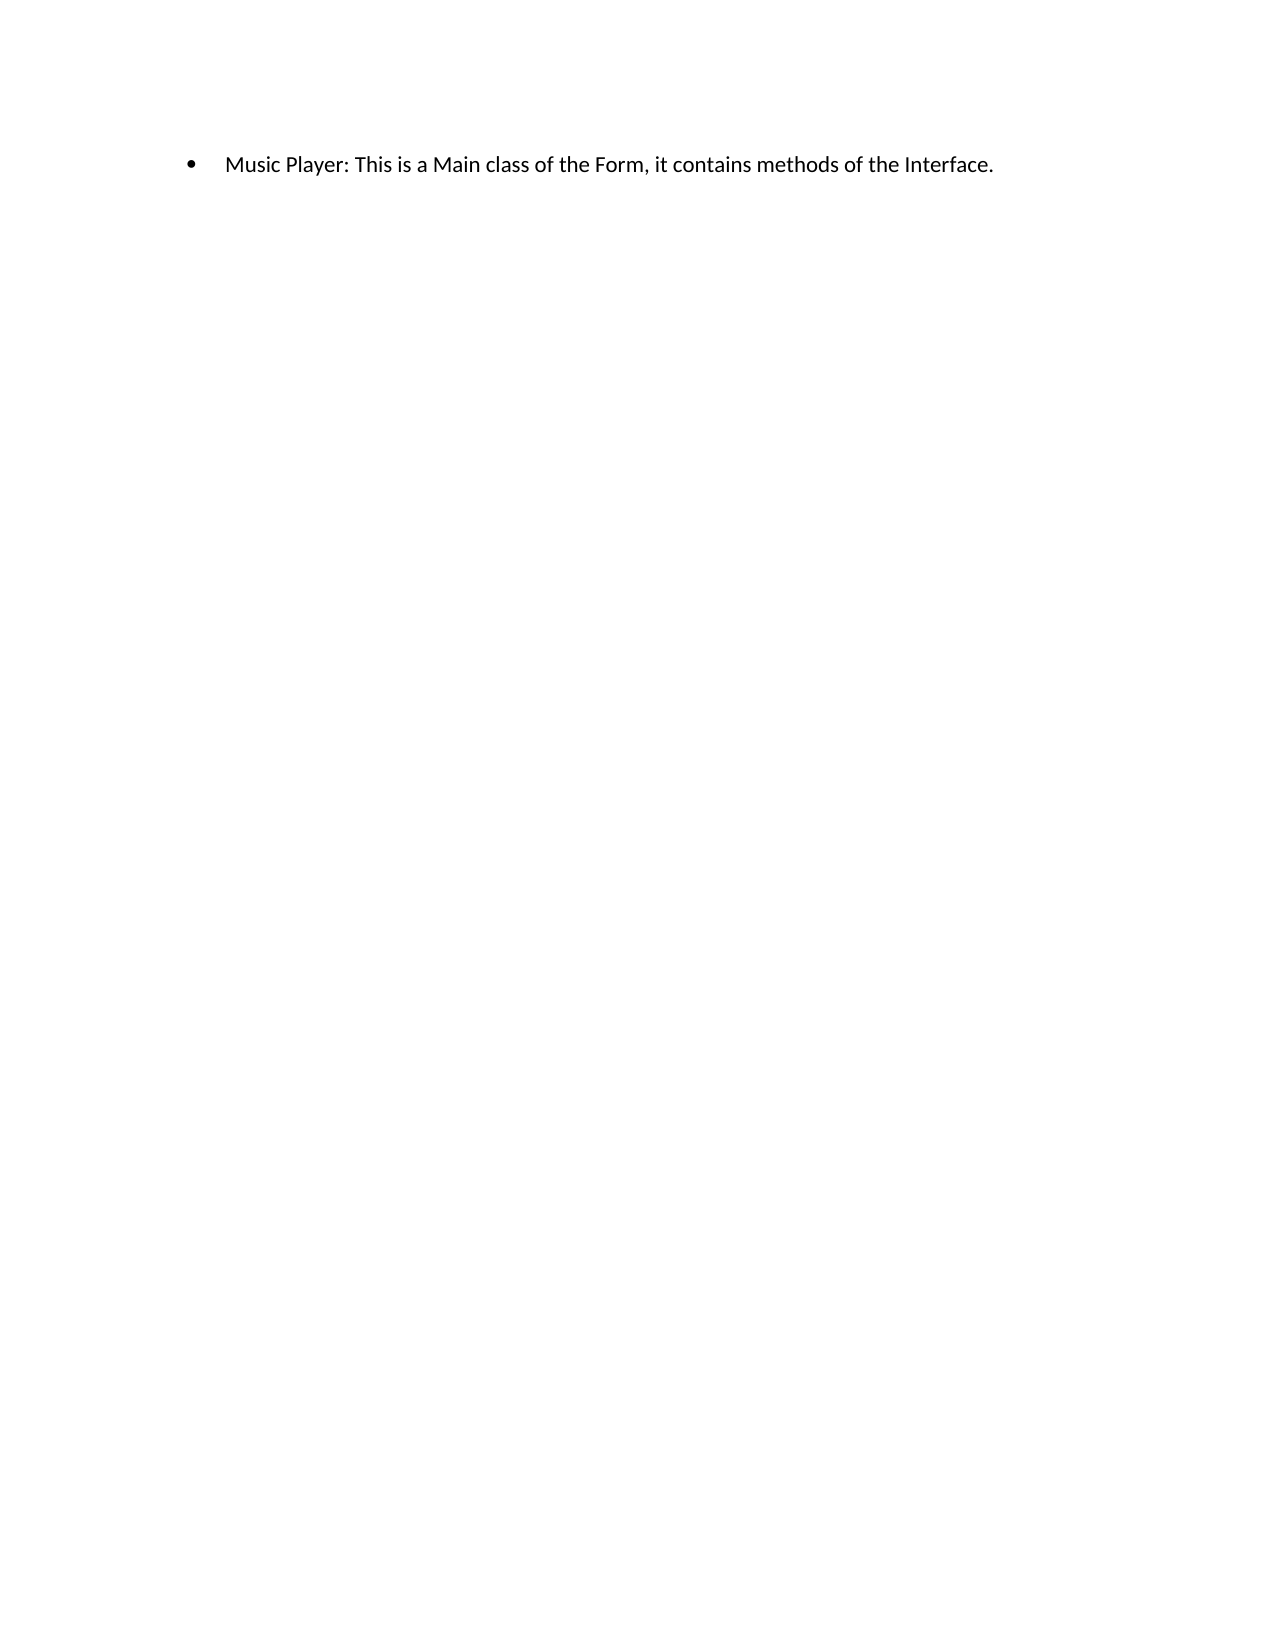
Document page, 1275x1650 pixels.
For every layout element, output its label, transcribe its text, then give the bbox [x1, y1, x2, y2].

list Music Player: This is a Main class of the Form, it contains methods of the Interface. [187, 150, 1125, 178]
